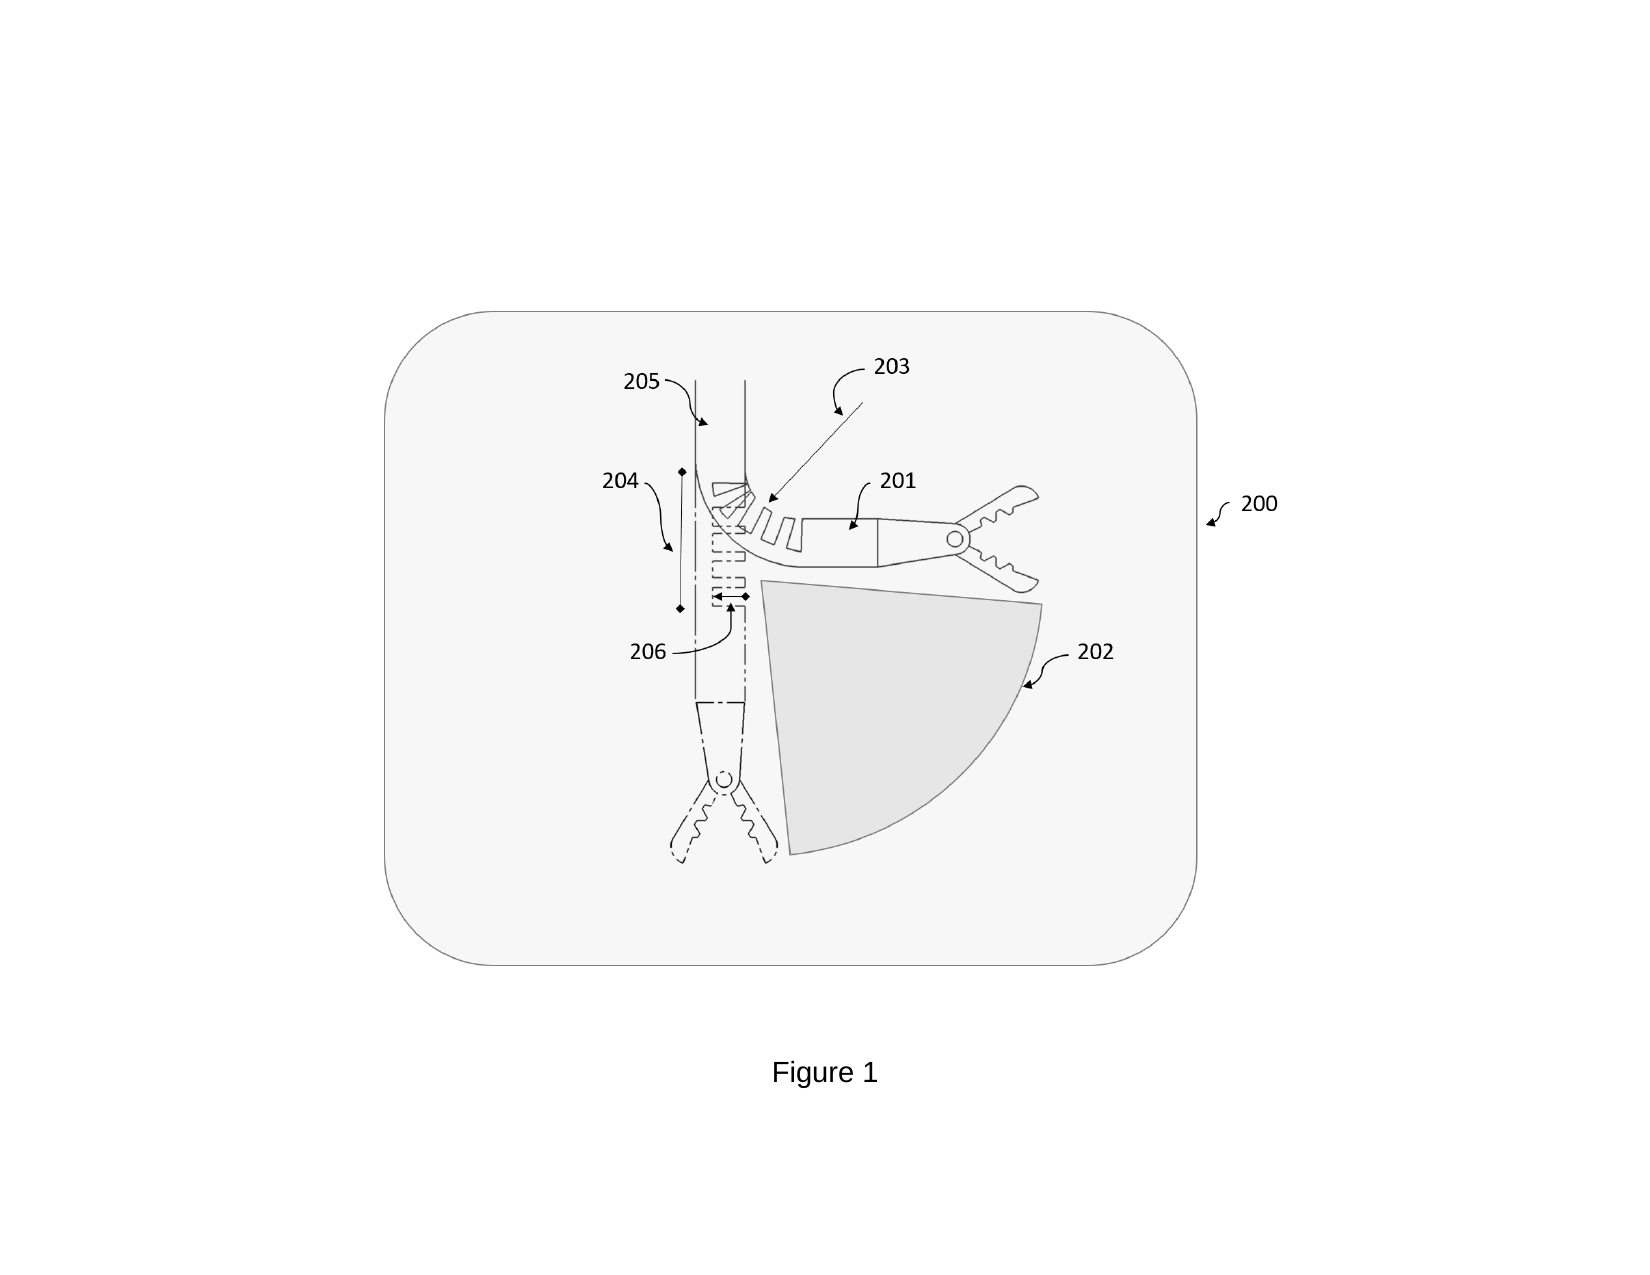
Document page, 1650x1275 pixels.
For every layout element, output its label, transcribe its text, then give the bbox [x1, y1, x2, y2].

text Figure 1 [150, 1055, 1500, 1089]
picture [359, 290, 1291, 989]
